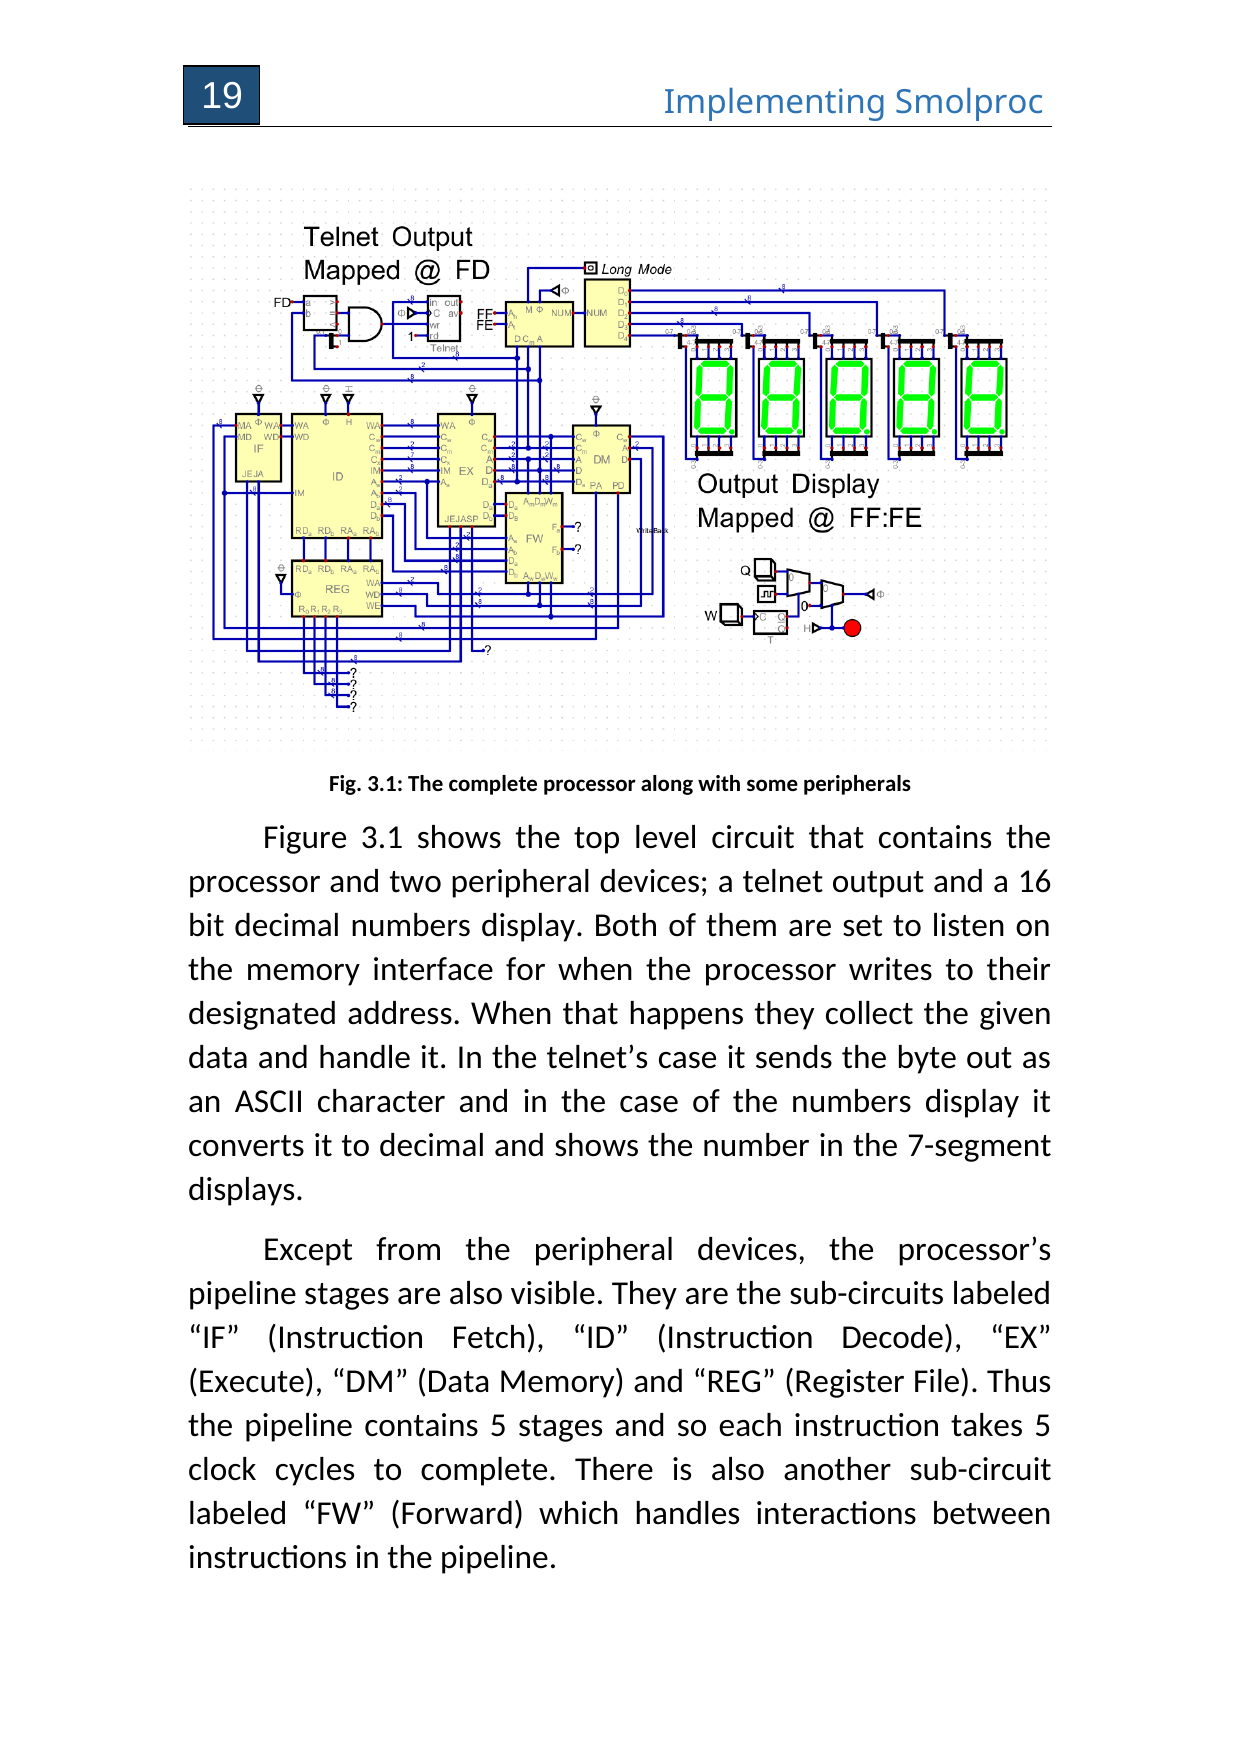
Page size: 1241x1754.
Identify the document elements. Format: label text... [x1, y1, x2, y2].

text Fig. 3.1: The complete processor along with some peripherals [188, 769, 1052, 797]
picture [187, 180, 1053, 751]
text Figure 3.1 shows the top level circuit that contains the processor and two peripheral devices; a telnet output and a 16 bit decimal numbers display. Both of them are set to listen on the memory interface for when the processor writes to their designated address. When that happens they collect the given data and handle it. In the telnet’s case it sends the byte out as an ASCII character and in the case of the numbers display it converts it to decimal and shows the number in the 7-segment displays. [188, 816, 1052, 1208]
text Except from the peripheral devices, the processor’s pipeline stages are also visible. They are the sub-circuits labeled “IF” (Instruction Fetch), “ID” (Instruction Decode), “EX” (Execute), “DM” (Data Memory) and “REG” (Register File). Thus the pipeline contains 5 stages and so each instruction takes 5 clock cycles to complete. There is also another sub-circuit labeled “FW” (Forward) which handles interactions between instructions in the pipeline. [188, 1228, 1052, 1577]
